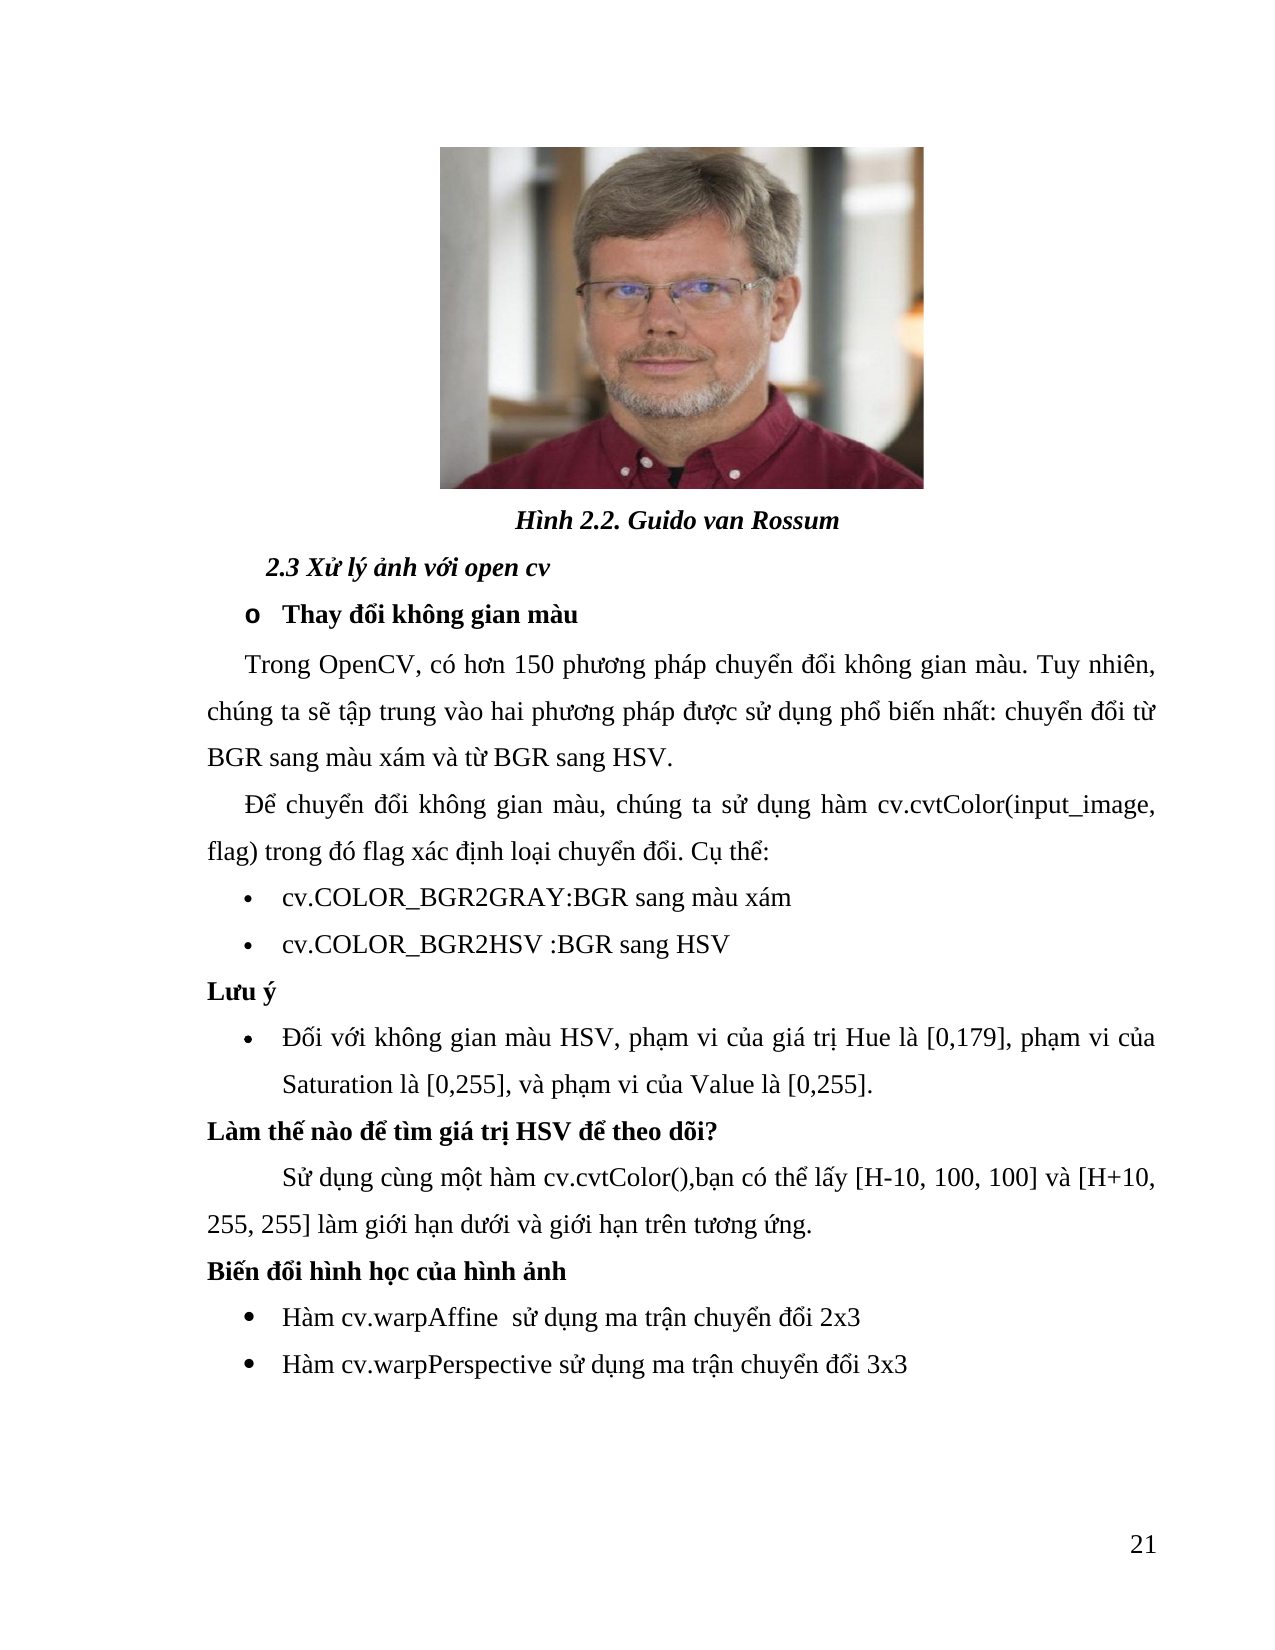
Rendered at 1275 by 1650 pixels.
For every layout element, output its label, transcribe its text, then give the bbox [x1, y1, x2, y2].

text Để chuyển đổi không gian màu, chúng ta sử dụng hàm cv.cvtColor(input_image, flag) trong đó flag xác định loại chuyển đổi. Cụ thể: [207, 788, 1157, 866]
text Sử dụng cùng một hàm cv.cvtColor(),bạn có thể lấy [H-10, 100, 100] và [H+10, 255, 255] làm giới hạn dưới và giới hạn trên tương ứng. [207, 1161, 1157, 1239]
list cv.COLOR_BGR2HSV :BGR sang HSV [244, 928, 1157, 959]
list cv.COLOR_BGR2GRAY:BGR sang màu xám [244, 881, 1157, 912]
text 2.3 Xử lý ảnh với open cv [266, 551, 1157, 582]
text Trong OpenCV, có hơn 150 phương pháp chuyển đổi không gian màu. Tuy nhiên, chúng ta sẽ tập trung vào hai phương pháp được sử dụng phổ biến nhất: chuyển đổi từ BGR sang màu xám và từ BGR sang HSV. [207, 648, 1157, 772]
text Làm thế nào để tìm giá trị HSV để theo dõi? [207, 1114, 1157, 1146]
text Biến đổi hình học của hình ảnh [207, 1254, 1157, 1286]
list Thay đổi không gian màu [244, 598, 1157, 631]
picture [440, 147, 924, 489]
list Hàm cv.warpAffine sử dụng ma trận chuyển đổi 2x3 [244, 1301, 1157, 1332]
text Lưu ý [207, 974, 1157, 1006]
list Đối với không gian màu HSV, phạm vi của giá trị Hue là [0,179], phạm vi của Saturation là [0,255], và phạm vi của Value là [0,255]. [244, 1021, 1157, 1099]
text Hình 2.2. Guido van Rossum [207, 504, 1157, 536]
list Hàm cv.warpPerspective sử dụng ma trận chuyển đổi 3x3 [244, 1348, 1157, 1379]
